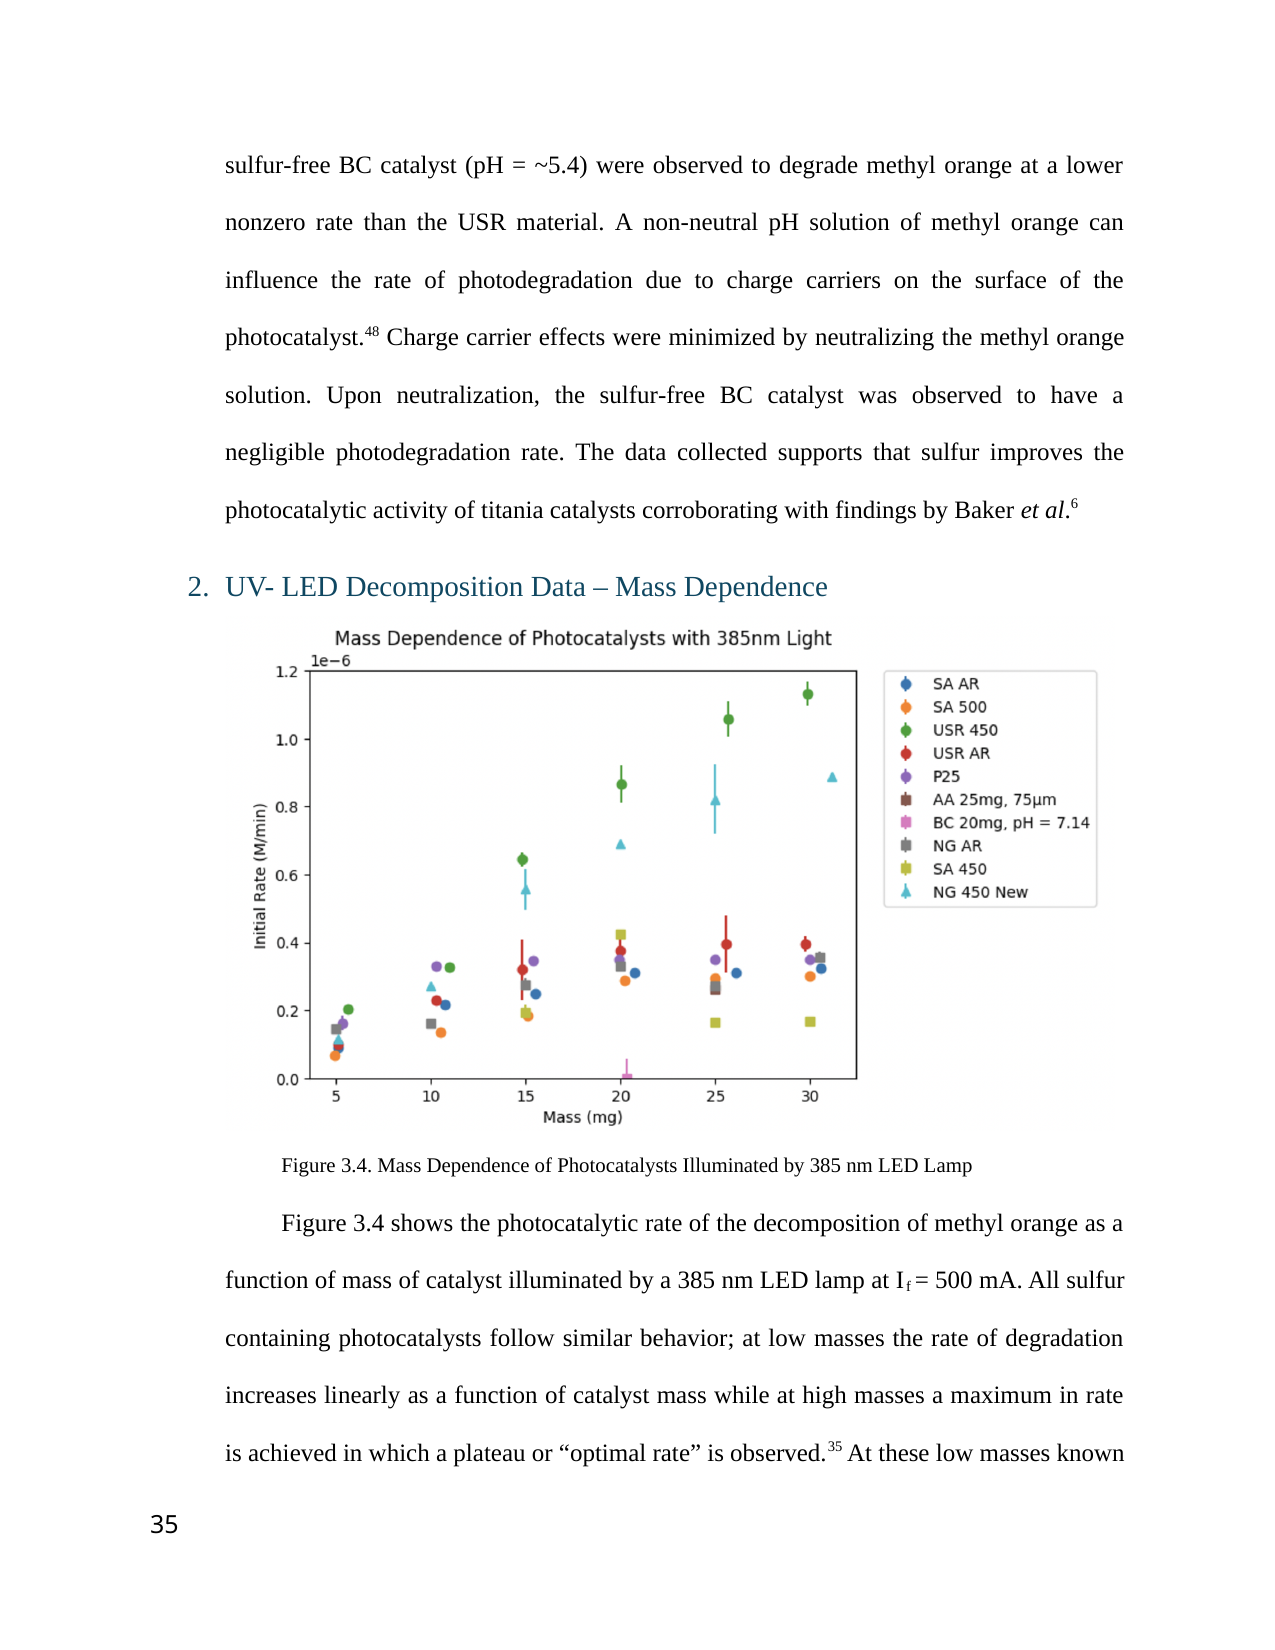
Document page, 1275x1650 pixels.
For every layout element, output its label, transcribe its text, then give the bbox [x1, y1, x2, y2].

list Figure 3.4. Mass Dependence of Photocatalysts Illuminated by 385 nm LED Lamp [281, 1153, 1125, 1177]
picture [225, 616, 1115, 1131]
subtitle UV- LED Decomposition Data – Mass Dependence [187, 569, 1125, 603]
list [225, 1208, 1125, 1467]
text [225, 150, 1125, 524]
